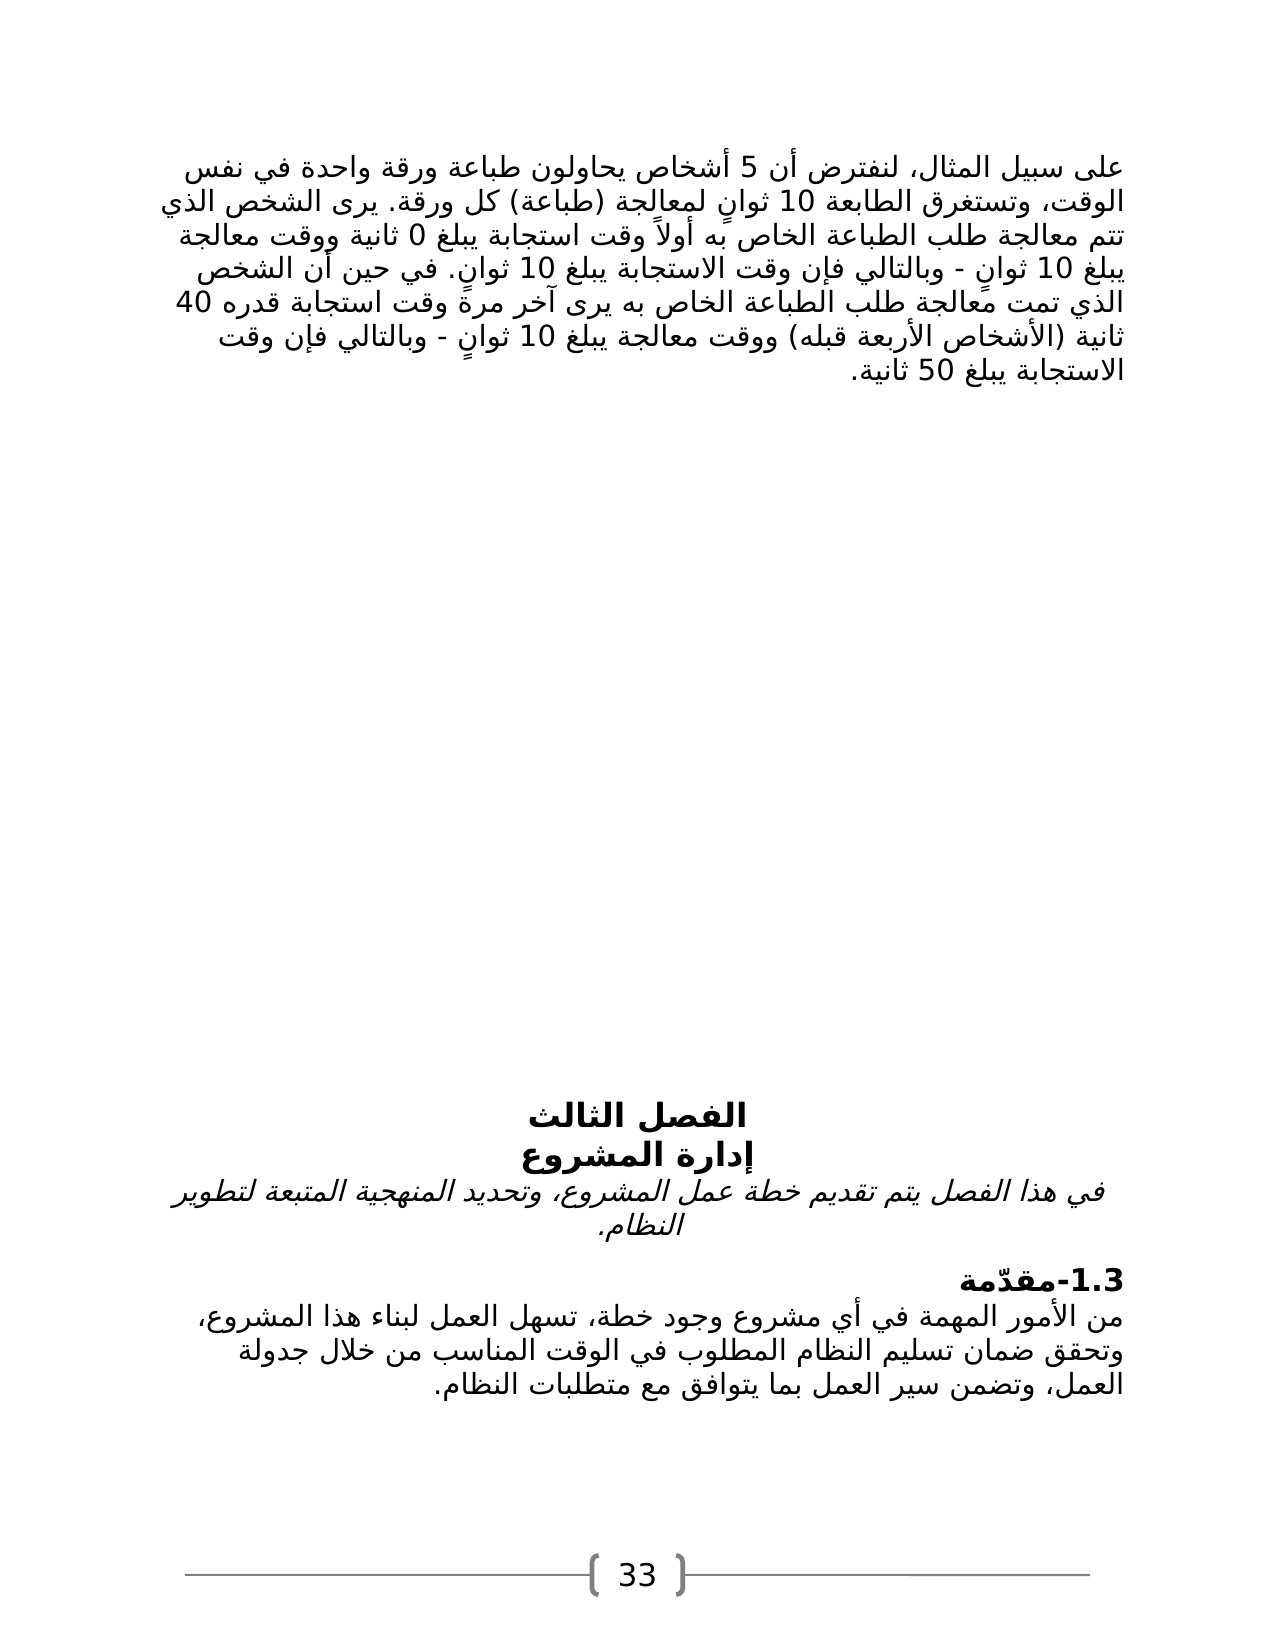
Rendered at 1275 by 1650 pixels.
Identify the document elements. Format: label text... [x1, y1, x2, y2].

text على سبيل المثال، لنفترض أن 5 أشخاص يحاولون طباعة ورقة واحدة في نفس الوقت، وتستغرق الطابعة 10 ثوانٍ لمعالجة (طباعة) كل ورقة. يرى الشخص الذي تتم معالجة طلب الطباعة الخاص به أولاً وقت استجابة يبلغ 0 ثانية ووقت معالجة يبلغ 10 ثوانٍ - وبالتالي فإن وقت الاستجابة يبلغ 10 ثوانٍ. في حين أن الشخص الذي تمت معالجة طلب الطباعة الخاص به يرى آخر مرة وقت استجابة قدره 40 ثانية (الأشخاص الأربعة قبله) ووقت معالجة يبلغ 10 ثوانٍ - وبالتالي فإن وقت الاستجابة يبلغ 50 ثانية. [150, 150, 1125, 388]
text في هذا الفصل يتم تقديم خطة عمل المشروع، وتحديد المنهجية المتبعة لتطوير النظام. [150, 1174, 1125, 1242]
text من الأمور المهمة في أي مشروع وجود خطة، تسهل العمل لبناء هذا المشروع، وتحقق ضمان تسليم النظام المطلوب في الوقت المناسب من خلال جدولة العمل، وتضمن سير العمل بما يتوافق مع متطلبات النظام. [150, 1299, 1125, 1401]
subtitle 1.3-مقدّمة [150, 1263, 1125, 1299]
subtitle الفصل الثالث إدارة المشروع [150, 1096, 1125, 1174]
